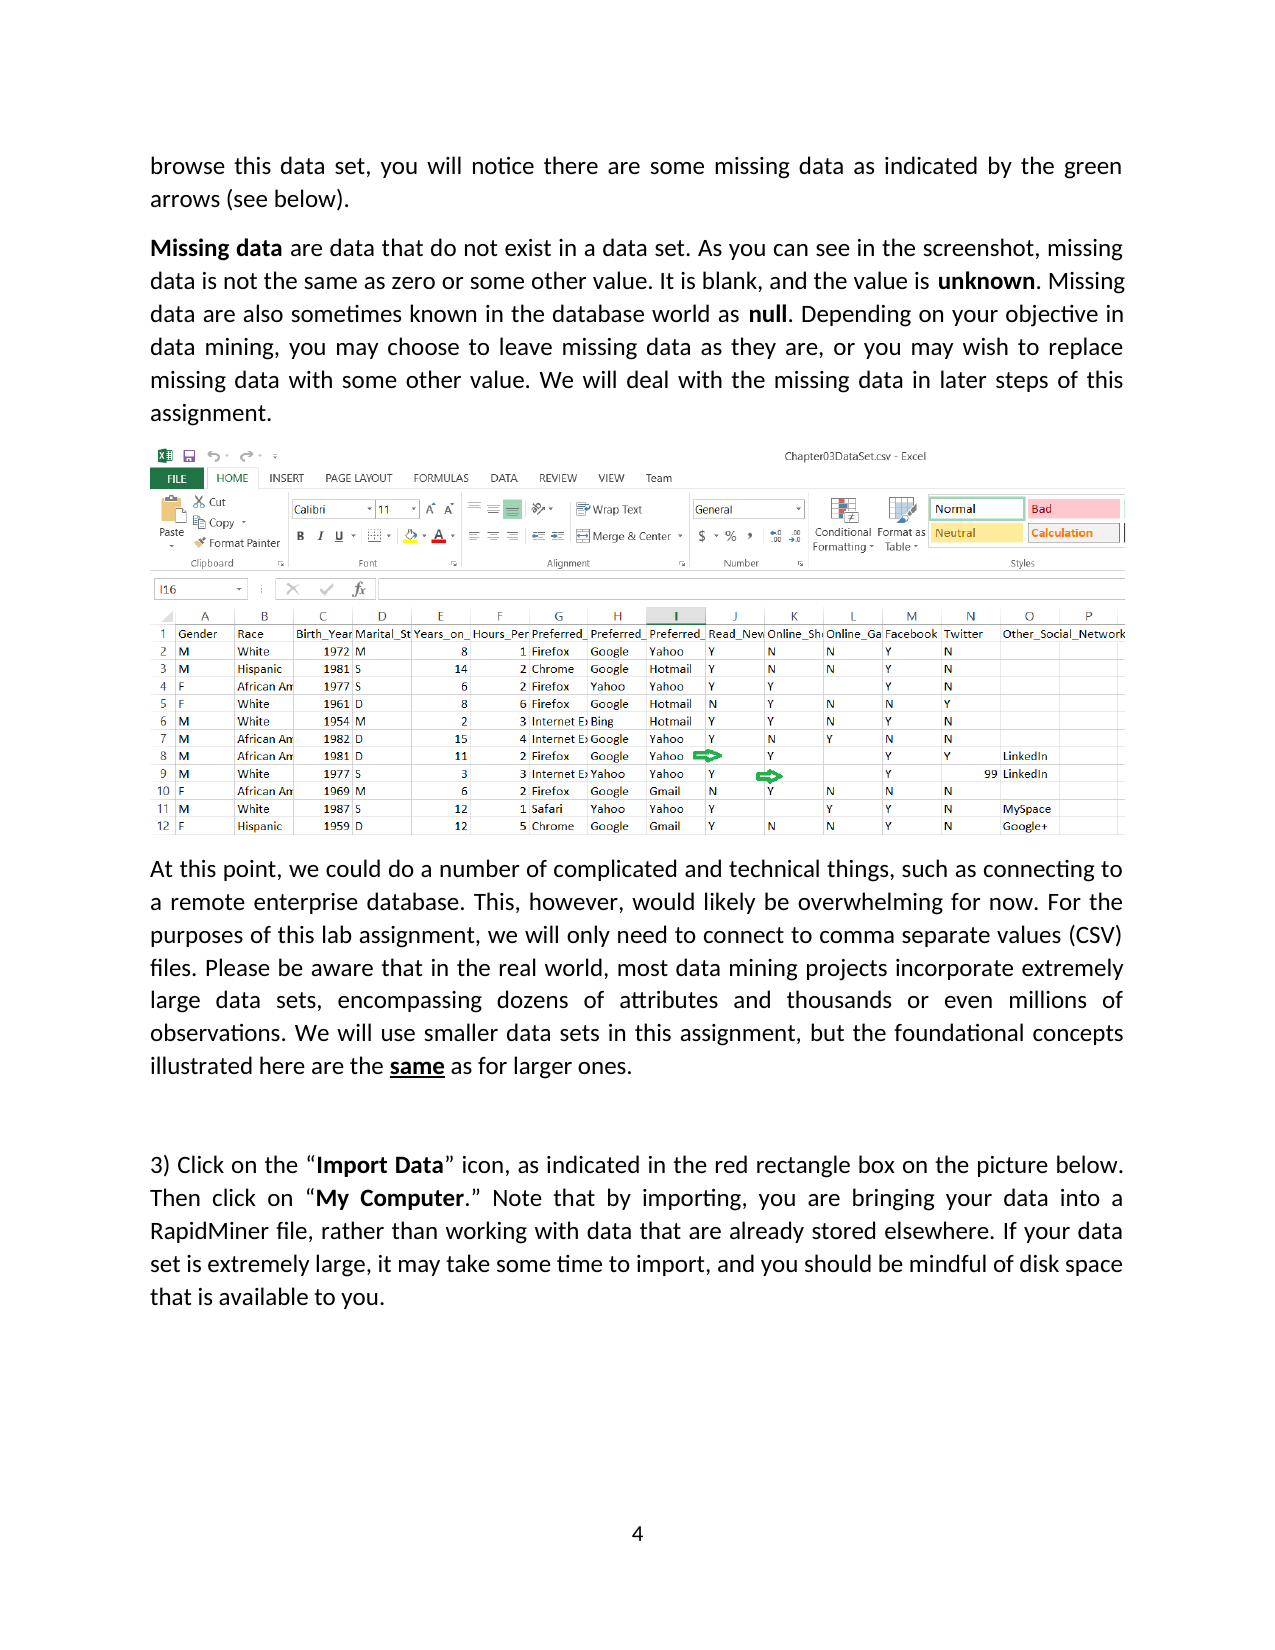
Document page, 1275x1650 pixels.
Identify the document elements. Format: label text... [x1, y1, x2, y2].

text 3) Click on the “Import Data” icon, as indicated in the red rectangle box on the picture below. Then click on “My Computer.” Note that by importing, you are bringing your data into a RapidMiner file, rather than working with data that are already stored elsewhere. If your data set is extremely large, it may take some time to import, and you should be mindful of disk space that is available to you. [150, 1150, 1125, 1312]
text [150, 150, 1125, 213]
text Missing data are data that do not exist in a data set. As you can see in the screenshot, missing data is not the same as zero or some other value. It is blank, and the value is unknown. Missing data are also sometimes known in the database world as null. Depending on your objective in data mining, you may choose to leave missing data as they are, or you may wish to replace missing data with some other value. We will deal with the missing data in later steps of this assignment. [150, 232, 1125, 428]
text At this point, we could do a number of complicated and technical things, such as connecting to a remote enterprise database. This, however, would likely be overwhelming for now. For the purposes of this lab assignment, we will only need to connect to comma separate values (CSV) files. Please be aware that in the real world, most data mining projects incorporate extremely large data sets, encompassing dozens of attributes and thousands or even millions of observations. We will use smaller data sets in this assignment, but the foundational concepts illustrated here are the same as for larger ones. [150, 853, 1125, 1081]
picture [150, 446, 1125, 835]
